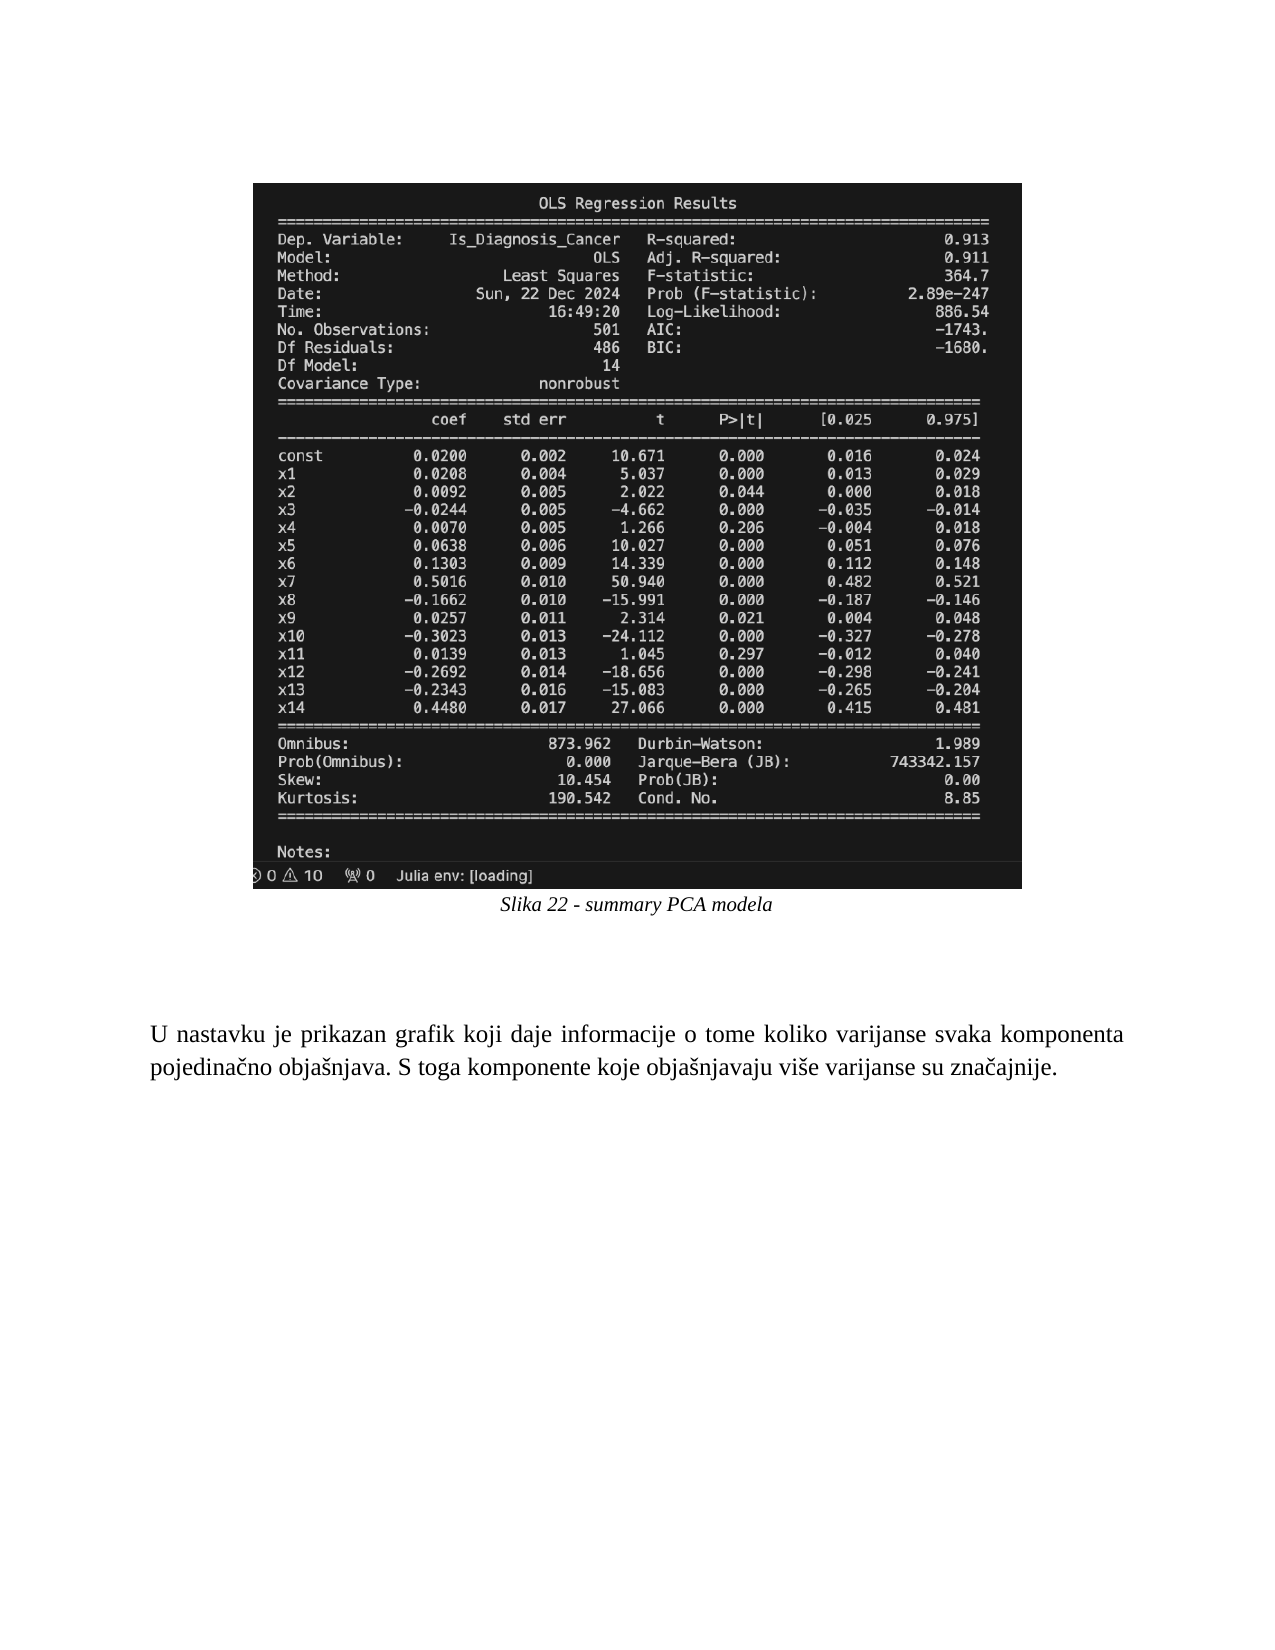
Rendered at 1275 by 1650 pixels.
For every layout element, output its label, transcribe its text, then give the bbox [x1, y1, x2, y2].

text U nastavku je prikazan grafik koji daje informacije o tome koliko varijanse svaka komponenta pojedinačno objašnjava. S toga komponente koje objašnjavaju više varijanse su značajnije. [150, 1048, 1125, 1081]
text Slika 22 - summary PCA modela [150, 892, 1125, 916]
picture [253, 183, 1022, 889]
